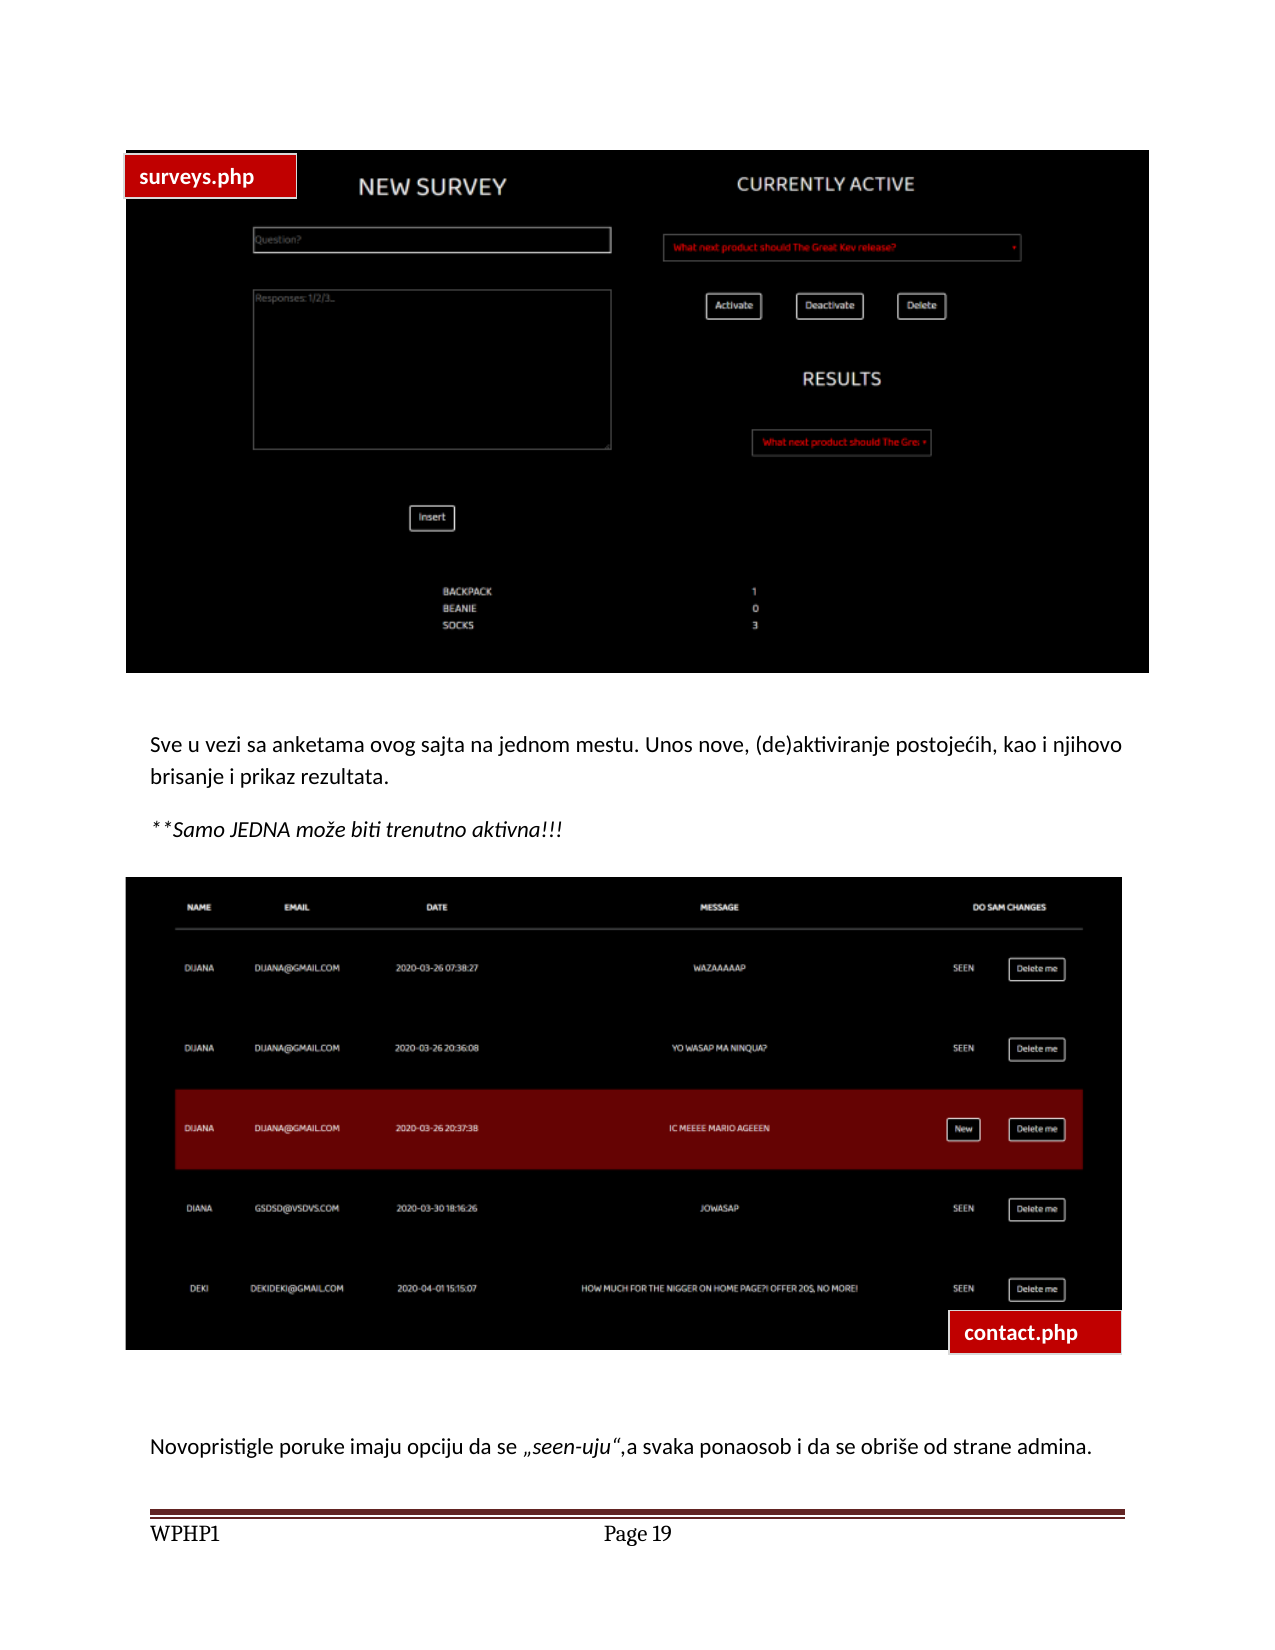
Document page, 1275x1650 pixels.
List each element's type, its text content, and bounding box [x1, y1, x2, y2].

text Novopristigle poruke imaju opciju da se „seen-uju“,a svaka ponaosob i da se obriše od strane admina. [150, 1432, 1125, 1460]
picture [125, 877, 1122, 1350]
text Sve u vezi sa anketama ovog sajta na jednom mestu. Unos nove, (de)aktiviranje postojećih, kao i njihovo brisanje i prikaz rezultata. [150, 730, 1125, 790]
picture [126, 150, 1149, 673]
text **Samo JEDNA može biti trenutno aktivna!!! [150, 815, 1125, 843]
